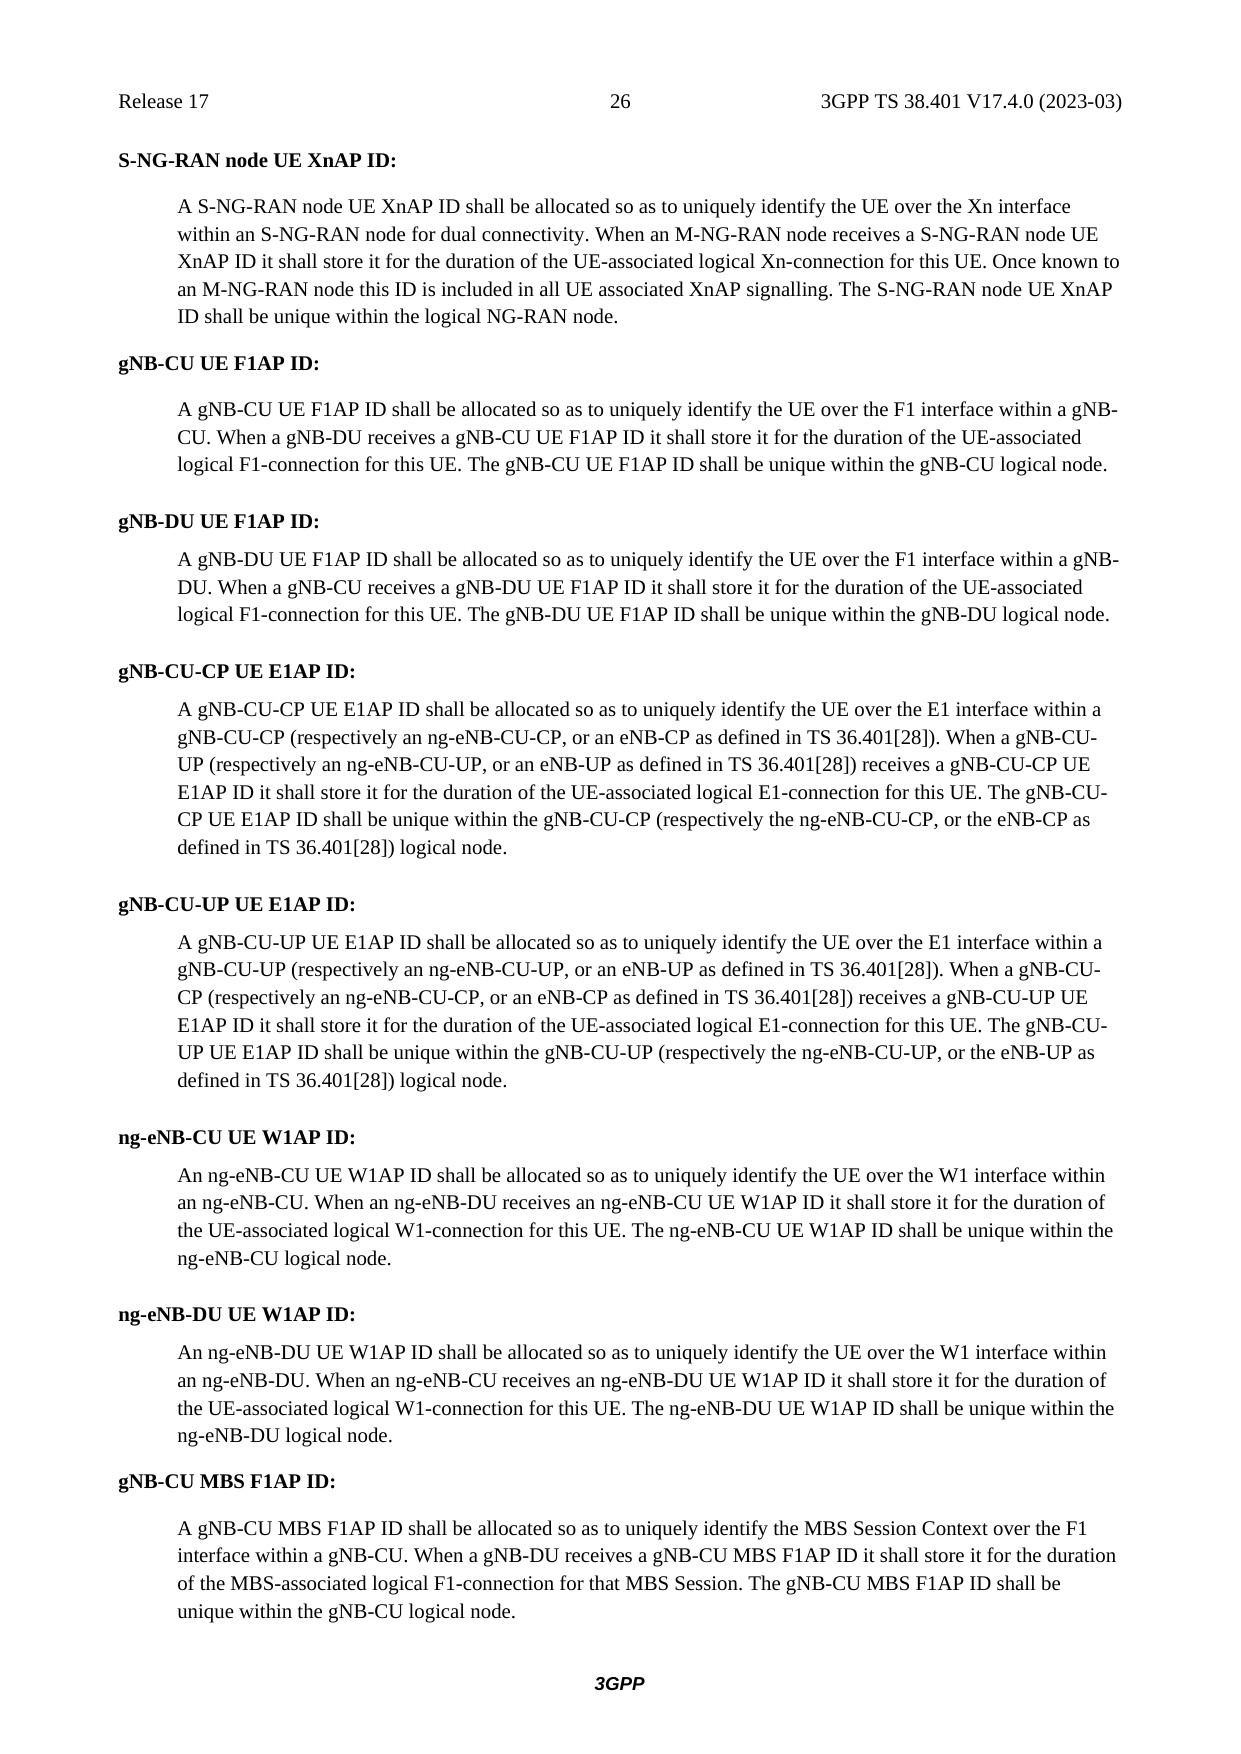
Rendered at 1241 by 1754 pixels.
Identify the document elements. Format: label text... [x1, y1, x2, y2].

text gNB-CU UE F1AP ID: [118, 351, 1122, 375]
text A gNB-CU MBS F1AP ID shall be allocated so as to uniquely identify the MBS Session Context over the F1 interface within a gNB-CU. When a gNB-DU receives a gNB-CU MBS F1AP ID it shall store it for the duration of the MBS-associated logical F1-connection for that MBS Session. The gNB-CU MBS F1AP ID shall be unique within the gNB-CU logical node. [177, 1516, 1122, 1623]
text gNB-DU UE F1AP ID: [118, 509, 1122, 533]
text A S-NG-RAN node UE XnAP ID shall be allocated so as to uniquely identify the UE over the Xn interface within an S-NG-RAN node for dual connectivity. When an M-NG-RAN node receives a S-NG-RAN node UE XnAP ID it shall store it for the duration of the UE-associated logical Xn-connection for this UE. Once known to an M-NG-RAN node this ID is included in all UE associated XnAP signalling. The S-NG-RAN node UE XnAP ID shall be unique within the logical NG-RAN node. [148, 194, 1122, 328]
text A gNB-DU UE F1AP ID shall be allocated so as to uniquely identify the UE over the F1 interface within a gNB-DU. When a gNB-CU receives a gNB-DU UE F1AP ID it shall store it for the duration of the UE-associated logical F1-connection for this UE. The gNB-DU UE F1AP ID shall be unique within the gNB-DU logical node. [177, 547, 1122, 626]
text gNB-CU MBS F1AP ID: [118, 1469, 1122, 1493]
text A gNB-CU UE F1AP ID shall be allocated so as to uniquely identify the UE over the F1 interface within a gNB-CU. When a gNB-DU receives a gNB-CU UE F1AP ID it shall store it for the duration of the UE-associated logical F1-connection for this UE. The gNB-CU UE F1AP ID shall be unique within the gNB-CU logical node. [177, 397, 1122, 476]
text An ng-eNB-DU UE W1AP ID shall be allocated so as to uniquely identify the UE over the W1 interface within an ng-eNB-DU. When an ng-eNB-CU receives an ng-eNB-DU UE W1AP ID it shall store it for the duration of the UE-associated logical W1-connection for this UE. The ng-eNB-DU UE W1AP ID shall be unique within the ng-eNB-DU logical node. [177, 1340, 1122, 1447]
text ng-eNB-CU UE W1AP ID: [118, 1124, 1122, 1149]
text gNB-CU-UP UE E1AP ID: [118, 892, 1122, 916]
text ng-eNB-DU UE W1AP ID: [118, 1302, 1122, 1326]
text An ng-eNB-CU UE W1AP ID shall be allocated so as to uniquely identify the UE over the W1 interface within an ng-eNB-CU. When an ng-eNB-DU receives an ng-eNB-CU UE W1AP ID it shall store it for the duration of the UE-associated logical W1-connection for this UE. The ng-eNB-CU UE W1AP ID shall be unique within the ng-eNB-CU logical node. [177, 1163, 1122, 1269]
text gNB-CU-CP UE E1AP ID: [118, 659, 1122, 683]
text A gNB-CU-CP UE E1AP ID shall be allocated so as to uniquely identify the UE over the E1 interface within a gNB-CU-CP (respectively an ng-eNB-CU-CP, or an eNB-CP as defined in TS 36.401[28]). When a gNB-CU-UP (respectively an ng-eNB-CU-UP, or an eNB-UP as defined in TS 36.401[28]) receives a gNB-CU-CP UE E1AP ID it shall store it for the duration of the UE-associated logical E1-connection for this UE. The gNB-CU-CP UE E1AP ID shall be unique within the gNB-CU-CP (respectively the ng-eNB-CU-CP, or the eNB-CP as defined in TS 36.401[28]) logical node. [177, 697, 1122, 859]
text S-NG-RAN node UE XnAP ID: [118, 147, 1122, 172]
text A gNB-CU-UP UE E1AP ID shall be allocated so as to uniquely identify the UE over the E1 interface within a gNB-CU-UP (respectively an ng-eNB-CU-UP, or an eNB-UP as defined in TS 36.401[28]). When a gNB-CU-CP (respectively an ng-eNB-CU-CP, or an eNB-CP as defined in TS 36.401[28]) receives a gNB-CU-UP UE E1AP ID it shall store it for the duration of the UE-associated logical E1-connection for this UE. The gNB-CU-UP UE E1AP ID shall be unique within the gNB-CU-UP (respectively the ng-eNB-CU-UP, or the eNB-UP as defined in TS 36.401[28]) logical node. [177, 930, 1122, 1092]
